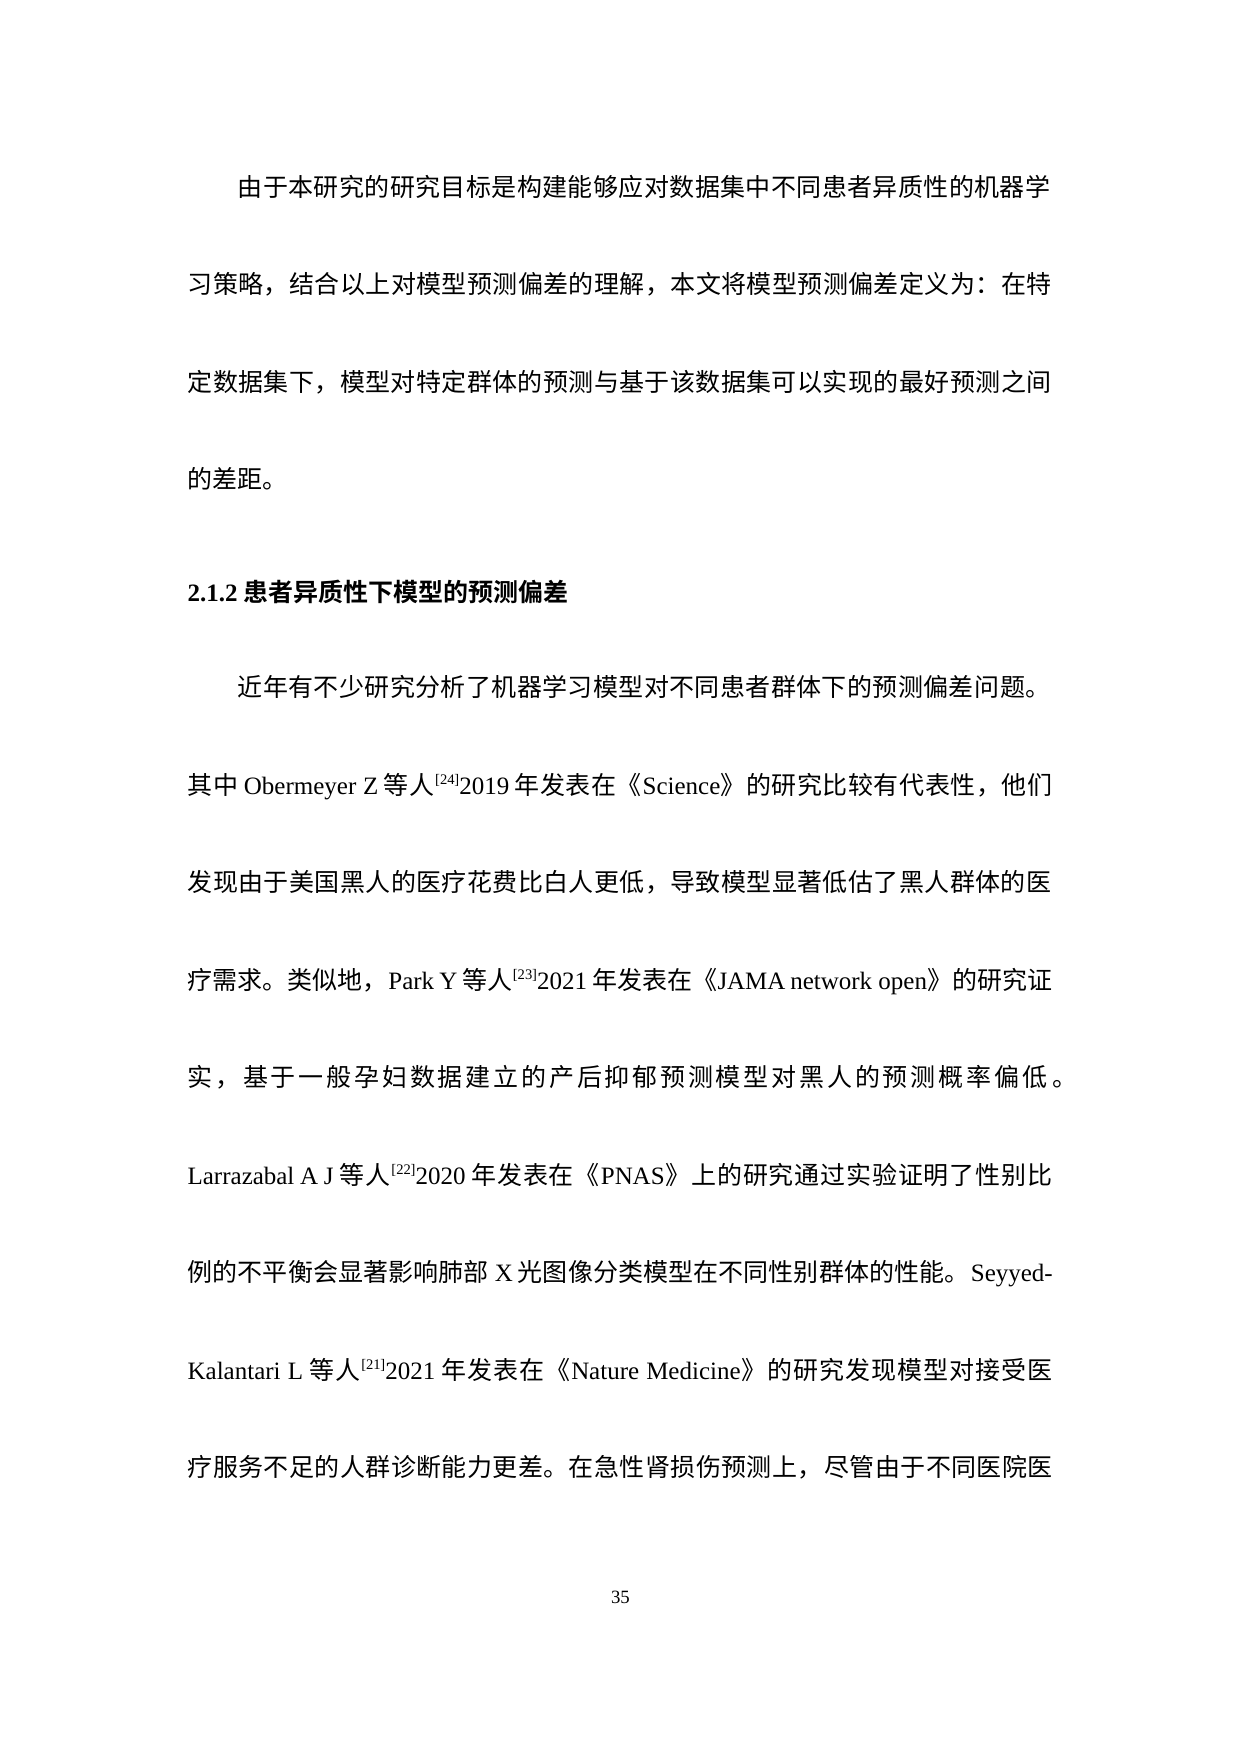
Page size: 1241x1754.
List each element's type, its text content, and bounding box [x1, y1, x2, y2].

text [187, 653, 1053, 1498]
subtitle 2.1.2 患者异质性下模型的预测偏差 [187, 558, 1053, 623]
text 由于本研究的研究目标是构建能够应对数据集中不同患者异质性的机器学习策略，结合以上对模型预测偏差的理解，本文将模型预测偏差定义为：在特定数据集下，模型对特定群体的预测与基于该数据集可以实现的最好预测之间的差距。 [187, 153, 1053, 511]
